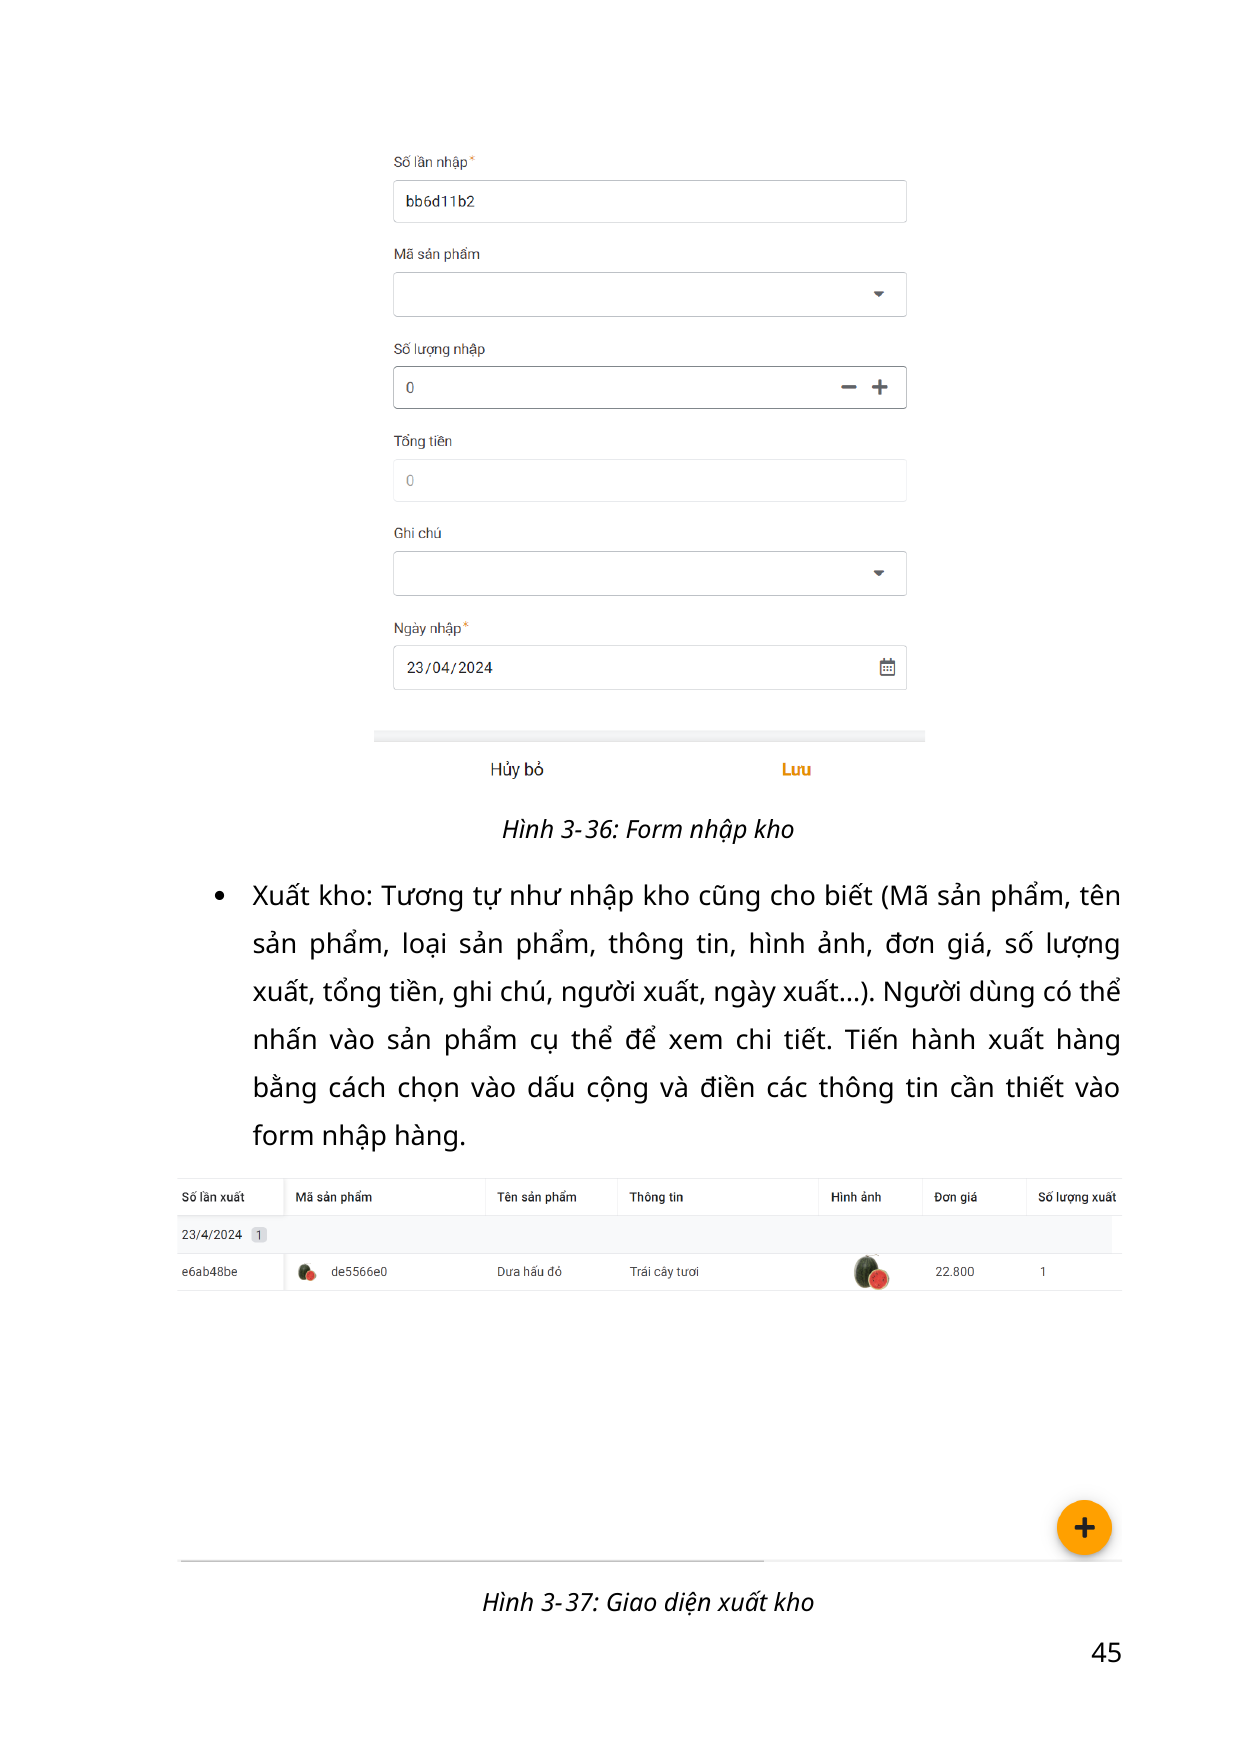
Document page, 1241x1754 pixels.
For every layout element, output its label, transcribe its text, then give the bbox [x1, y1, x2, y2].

list Xuất kho: Tương tự như nhập kho cũng cho biết (Mã sản phẩm, tên sản phẩm, loại sản phẩm, thông tin, hình ảnh, đơn giá, số lượng xuất, tổng tiền, ghi chú, người xuất, ngày xuất…). Người dùng có thể nhấn vào sản phẩm cụ thể để xem chi tiết. Tiến hành xuất hàng bằng cách chọn vào dấu cộng và điền các thông tin cần thiết vào form nhập hàng. [215, 877, 1122, 1153]
picture [177, 1176, 1123, 1562]
picture [374, 118, 926, 788]
